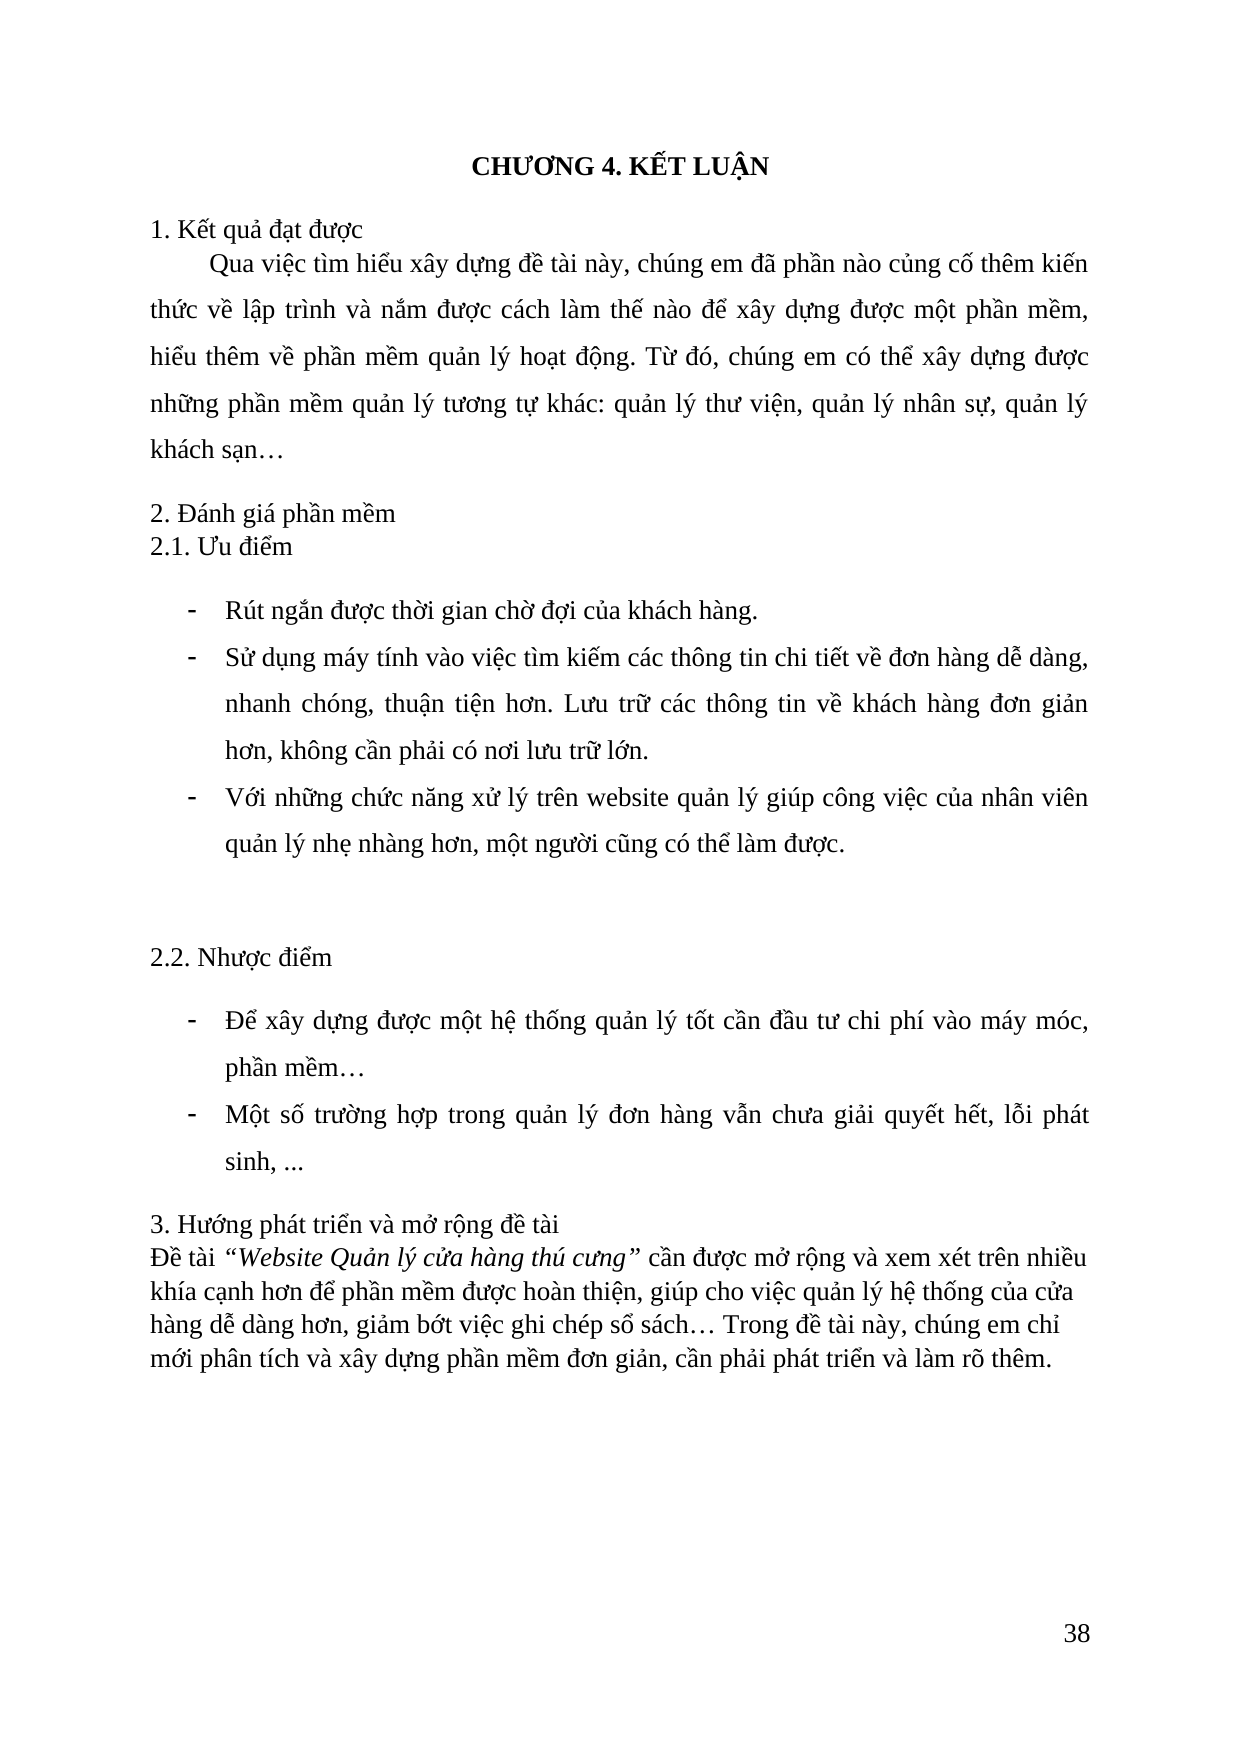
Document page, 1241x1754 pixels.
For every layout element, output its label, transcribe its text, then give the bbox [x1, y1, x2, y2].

text Đề tài “Website Quản lý cửa hàng thú cưng” cần được mở rộng và xem xét trên nhiều khía cạnh hơn để phần mềm được hoàn thiện, giúp cho việc quản lý hệ thống của cửa hàng dễ dàng hơn, giảm bớt việc ghi chép sổ sách… Trong đề tài này, chúng em chỉ mới phân tích và xây dựng phần mềm đơn giản, cần phải phát triển và làm rõ thêm. [150, 1241, 1090, 1373]
list Với những chức năng xử lý trên website quản lý giúp công việc của nhân viên quản lý nhẹ nhàng hơn, một người cũng có thể làm được. [187, 781, 1090, 859]
list Rút ngắn được thời gian chờ đợi của khách hàng. [187, 594, 1090, 625]
subtitle 2.1. Ưu điểm [150, 530, 1090, 562]
list Sử dụng máy tính vào việc tìm kiếm các thông tin chi tiết về đơn hàng dễ dàng, nhanh chóng, thuận tiện hơn. Lưu trữ các thông tin về khách hàng đơn giản hơn, không cần phải có nơi lưu trữ lớn. [187, 641, 1090, 765]
subtitle 3. Hướng phát triển và mở rộng đề tài [150, 1208, 1090, 1239]
subtitle 2. Đánh giá phần mềm [150, 497, 1090, 528]
list Một số trường hợp trong quản lý đơn hàng vẫn chưa giải quyết hết, lỗi phát sinh, ... [187, 1098, 1090, 1176]
subtitle 2.2. Nhược điểm [150, 941, 1090, 972]
subtitle 1. Kết quả đạt được [150, 213, 1090, 244]
subtitle CHƯƠNG 4. KẾT LUẬN [150, 150, 1090, 181]
list Để xây dựng được một hệ thống quản lý tốt cần đầu tư chi phí vào máy móc, phần mềm… [187, 1004, 1090, 1082]
text Qua việc tìm hiểu xây dựng đề tài này, chúng em đã phần nào củng cố thêm kiến thức về lập trình và nắm được cách làm thế nào để xây dựng được một phần mềm, hiểu thêm về phần mềm quản lý hoạt động. Từ đó, chúng em có thể xây dựng được những phần mềm quản lý tương tự khác: quản lý thư viện, quản lý nhân sự, quản lý khách sạn… [150, 247, 1090, 465]
